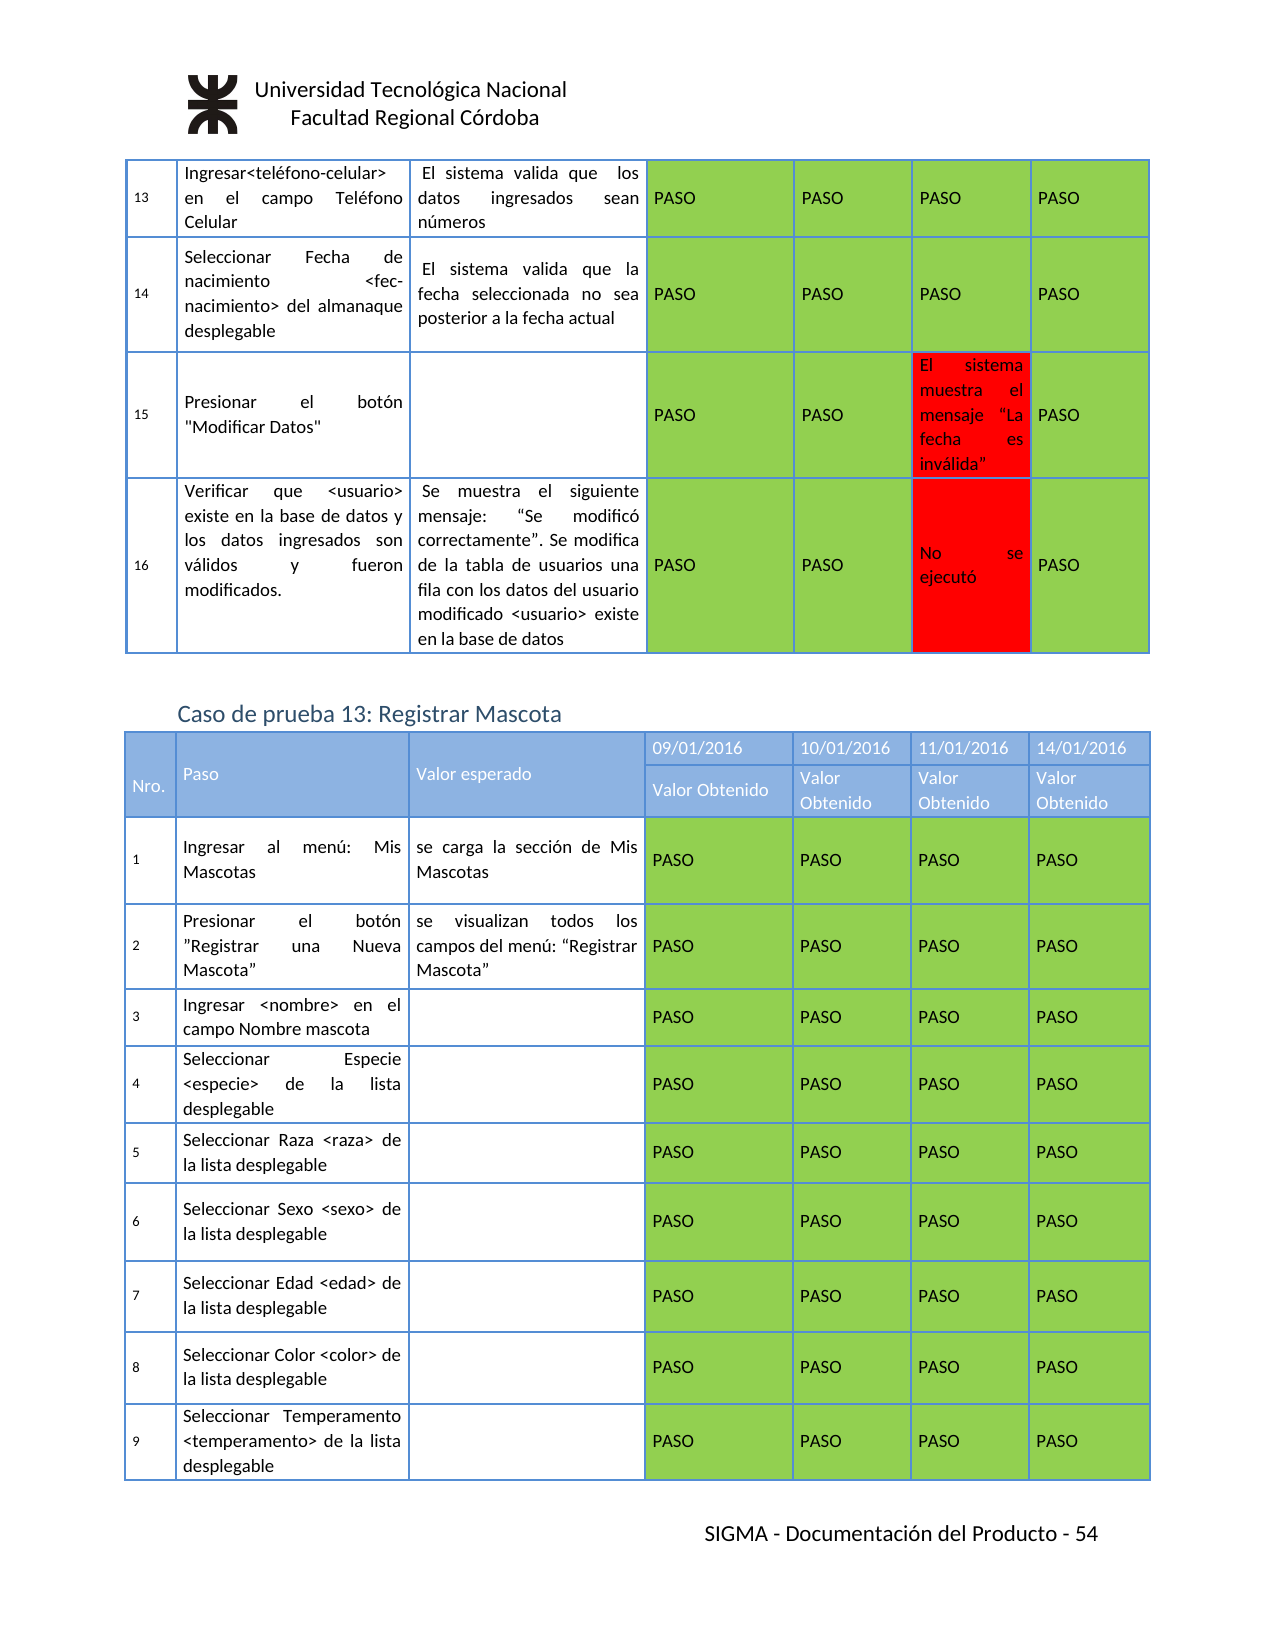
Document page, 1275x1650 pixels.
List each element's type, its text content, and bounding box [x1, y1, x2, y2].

table_cell PASO [1030, 1124, 1149, 1182]
table_cell No se ejecutó [913, 479, 1030, 652]
table_cell PASO [912, 905, 1028, 988]
table_cell PASO [646, 1047, 792, 1122]
table_cell se carga la sección de Mis Mascotas [410, 818, 644, 903]
table_cell 7 [126, 1262, 175, 1331]
table_cell Se muestra el siguiente mensaje: “Se modificó correctamente”. Se modifica de la tabla de usuarios una fila con los datos del usuario modificado <usuario> existe en la base de datos [411, 479, 646, 652]
table_cell Presionar el botón ”Registrar una Nueva Mascota” [177, 905, 408, 988]
table_cell PASO [794, 1124, 910, 1182]
table_cell PASO [1030, 990, 1149, 1045]
table_cell [410, 1047, 644, 1122]
table_cell 8 [126, 1333, 175, 1403]
table_cell El sistema valida que la fecha seleccionada no sea posterior a la fecha actual [411, 238, 646, 351]
table_cell Presionar el botón "Modificar Datos" [178, 353, 409, 477]
table_cell El sistema muestra el mensaje “La fecha es inválida” [913, 353, 1030, 477]
table_cell PASO [912, 1047, 1028, 1122]
table_cell Seleccionar Temperamento <temperamento> de la lista desplegable [177, 1405, 408, 1479]
table_cell Seleccionar Edad <edad> de la lista desplegable [177, 1262, 408, 1331]
table_cell PASO [646, 1405, 792, 1479]
table_cell PASO [912, 1184, 1028, 1260]
table_header 10/01/2016 [794, 733, 910, 764]
picture [188, 75, 238, 134]
table_cell PASO [912, 1405, 1028, 1479]
table_cell PASO [646, 1262, 792, 1331]
table_header 11/01/2016 [912, 733, 1028, 764]
table_cell Seleccionar Sexo <sexo> de la lista desplegable [177, 1184, 408, 1260]
table_cell PASO [794, 1262, 910, 1331]
table_cell 3 [126, 990, 175, 1045]
table_cell PASO [795, 353, 911, 477]
table_cell PASO [1030, 905, 1149, 988]
table_cell 9 [126, 1405, 175, 1479]
table_cell PASO [1032, 161, 1148, 236]
table_cell PASO [1032, 479, 1148, 652]
table_cell 13 [128, 161, 176, 236]
table_cell PASO [794, 990, 910, 1045]
table_cell [410, 1405, 644, 1479]
table_cell PASO [794, 1405, 910, 1479]
table_cell se visualizan todos los campos del menú: “Registrar Mascota” [410, 905, 644, 988]
table_cell PASO [1030, 1184, 1149, 1260]
table_cell PASO [1032, 353, 1148, 477]
table_cell PASO [648, 238, 793, 351]
table_cell PASO [1030, 1262, 1149, 1331]
table_cell PASO [646, 818, 792, 903]
table_header Nro. [126, 733, 175, 816]
subtitle Caso de prueba 13: Registrar Mascota [177, 698, 1098, 729]
table_cell PASO [1030, 818, 1149, 903]
table_cell PASO [912, 1124, 1028, 1182]
table_cell Valor Obtenido [794, 766, 910, 816]
table_cell 1 [126, 818, 175, 903]
table_cell 15 [128, 353, 176, 477]
table_cell Ingresar al menú: Mis Mascotas [177, 818, 408, 903]
table_cell PASO [1032, 238, 1148, 351]
table_cell PASO [1030, 1333, 1149, 1403]
table_cell PASO [794, 1184, 910, 1260]
table_cell PASO [913, 161, 1030, 236]
table_cell Valor Obtenido [1030, 766, 1149, 816]
table_cell PASO [648, 353, 793, 477]
table_cell Verificar que <usuario> existe en la base de datos y los datos ingresados son válidos y fueron modificados. [178, 479, 409, 652]
table_cell PASO [795, 238, 911, 351]
table_cell PASO [646, 1124, 792, 1182]
table_header Paso [177, 733, 408, 816]
table_cell PASO [795, 479, 911, 652]
table_header 09/01/2016 [646, 733, 792, 764]
table_cell PASO [912, 1262, 1028, 1331]
table_cell PASO [794, 1333, 910, 1403]
table_cell [410, 1184, 644, 1260]
table_cell [410, 1124, 644, 1182]
table_cell PASO [912, 818, 1028, 903]
table_cell PASO [795, 161, 911, 236]
table_cell PASO [646, 905, 792, 988]
table_cell El sistema valida que los datos ingresados sean números [411, 161, 646, 236]
table_cell PASO [913, 238, 1030, 351]
table_cell PASO [1030, 1047, 1149, 1122]
table_cell PASO [794, 818, 910, 903]
table_cell Ingresar <nombre> en el campo Nombre mascota [177, 990, 408, 1045]
table_cell PASO [912, 990, 1028, 1045]
table_cell PASO [646, 1184, 792, 1260]
table_cell PASO [646, 1333, 792, 1403]
table_cell Seleccionar Raza <raza> de la lista desplegable [177, 1124, 408, 1182]
table_cell Seleccionar Especie <especie> de la lista desplegable [177, 1047, 408, 1122]
table_cell PASO [648, 161, 793, 236]
table_cell Valor Obtenido [912, 766, 1028, 816]
table_cell Valor Obtenido [646, 766, 792, 816]
table_cell [410, 1262, 644, 1331]
table_cell [411, 353, 646, 477]
table_cell PASO [648, 479, 793, 652]
table_cell 16 [128, 479, 176, 652]
table_cell PASO [794, 1047, 910, 1122]
table_header Valor esperado [410, 733, 644, 816]
table_cell 4 [126, 1047, 175, 1122]
table_cell PASO [794, 905, 910, 988]
table_cell Ingresar<teléfono-celular> en el campo Teléfono Celular [178, 161, 409, 236]
table_cell [410, 990, 644, 1045]
table_cell PASO [1030, 1405, 1149, 1479]
table_cell [410, 1333, 644, 1403]
table_cell PASO [646, 990, 792, 1045]
table_cell 2 [126, 905, 175, 988]
table_cell Seleccionar Color <color> de la lista desplegable [177, 1333, 408, 1403]
table_cell PASO [912, 1333, 1028, 1403]
table_cell Seleccionar Fecha de nacimiento <fec-nacimiento> del almanaque desplegable [178, 238, 409, 351]
table_cell 5 [126, 1124, 175, 1182]
table_cell 6 [126, 1184, 175, 1260]
table_cell 14 [128, 238, 176, 351]
